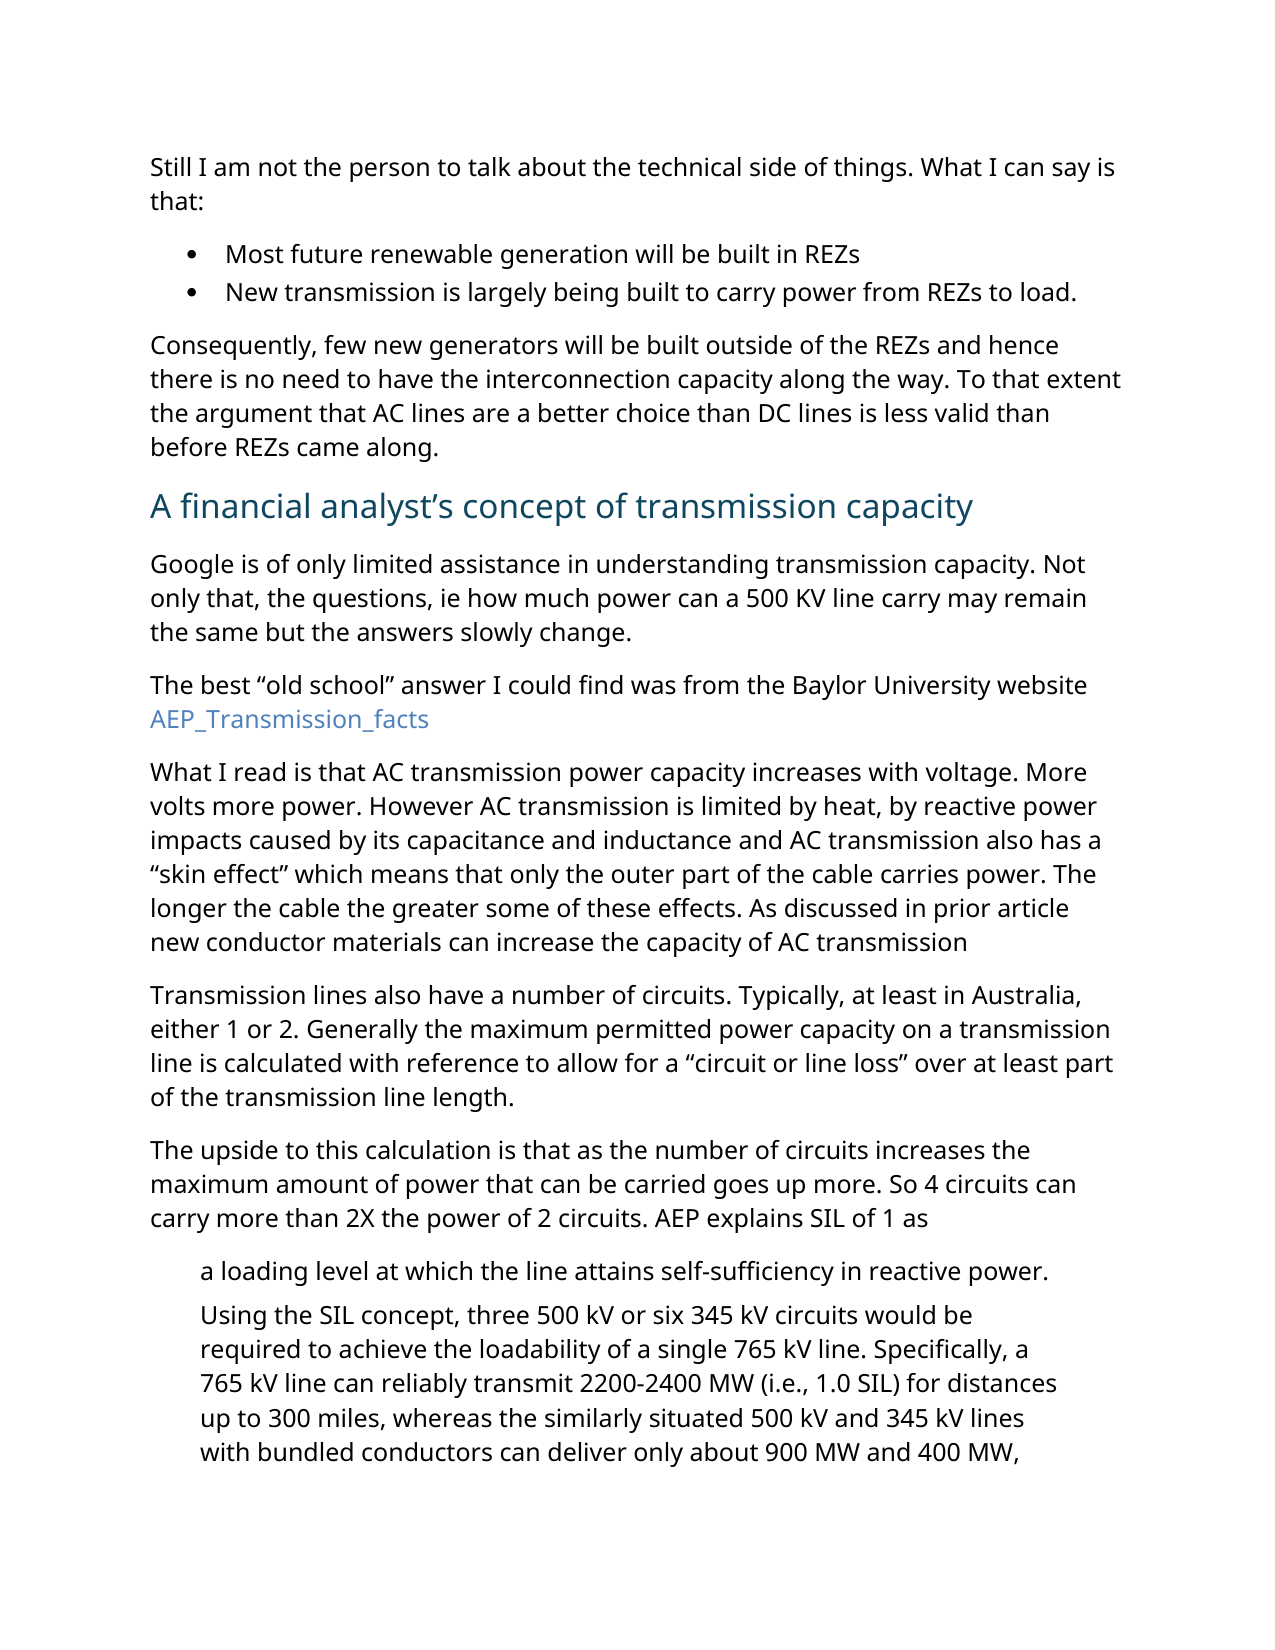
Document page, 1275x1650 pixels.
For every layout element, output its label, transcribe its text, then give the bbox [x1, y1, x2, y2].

text a loading level at which the line attains self-sufficiency in reactive power. [200, 1253, 1075, 1288]
text The upside to this calculation is that as the number of circuits increases the maximum amount of power that can be carried goes up more. So 4 circuits can carry more than 2X the power of 2 circuits. AEP explains SIL of 1 as [150, 1133, 1125, 1235]
text Still I am not the person to talk about the technical side of things. What I can say is that: [150, 150, 1125, 218]
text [200, 1298, 1075, 1468]
text Google is of only limited assistance in understanding transmission capacity. Not only that, the questions, ie how much power can a 500 KV line carry may remain the same but the answers slowly change. [150, 547, 1125, 649]
list New transmission is largely being built to carry power from REZs to load. [187, 275, 1125, 309]
subtitle A financial analyst’s concept of transmission capacity [150, 482, 1125, 528]
text Consequently, few new generators will be built outside of the REZs and hence there is no need to have the interconnection capacity along the way. To that extent the argument that AC lines are a better choice than DC lines is less valid than before REZs came along. [150, 327, 1125, 464]
text What I read is that AC transmission power capacity increases with voltage. More volts more power. However AC transmission is limited by heat, by reactive power impacts caused by its capacitance and inductance and AC transmission also has a “skin effect” which means that only the outer part of the cable carries power. The longer the cable the greater some of these effects. As discussed in prior article new conductor materials can increase the capacity of AC transmission [150, 754, 1125, 959]
list Most future renewable generation will be built in REZs [187, 237, 1125, 271]
text The best “old school” answer I could find was from the Baylor University website AEP_Transmission_facts [150, 668, 1125, 736]
text Transmission lines also have a number of circuits. Typically, at least in Australia, either 1 or 2. Generally the maximum permitted power capacity on a transmission line is calculated with reference to allow for a “circuit or line loss” over at least part of the transmission line length. [150, 978, 1125, 1114]
